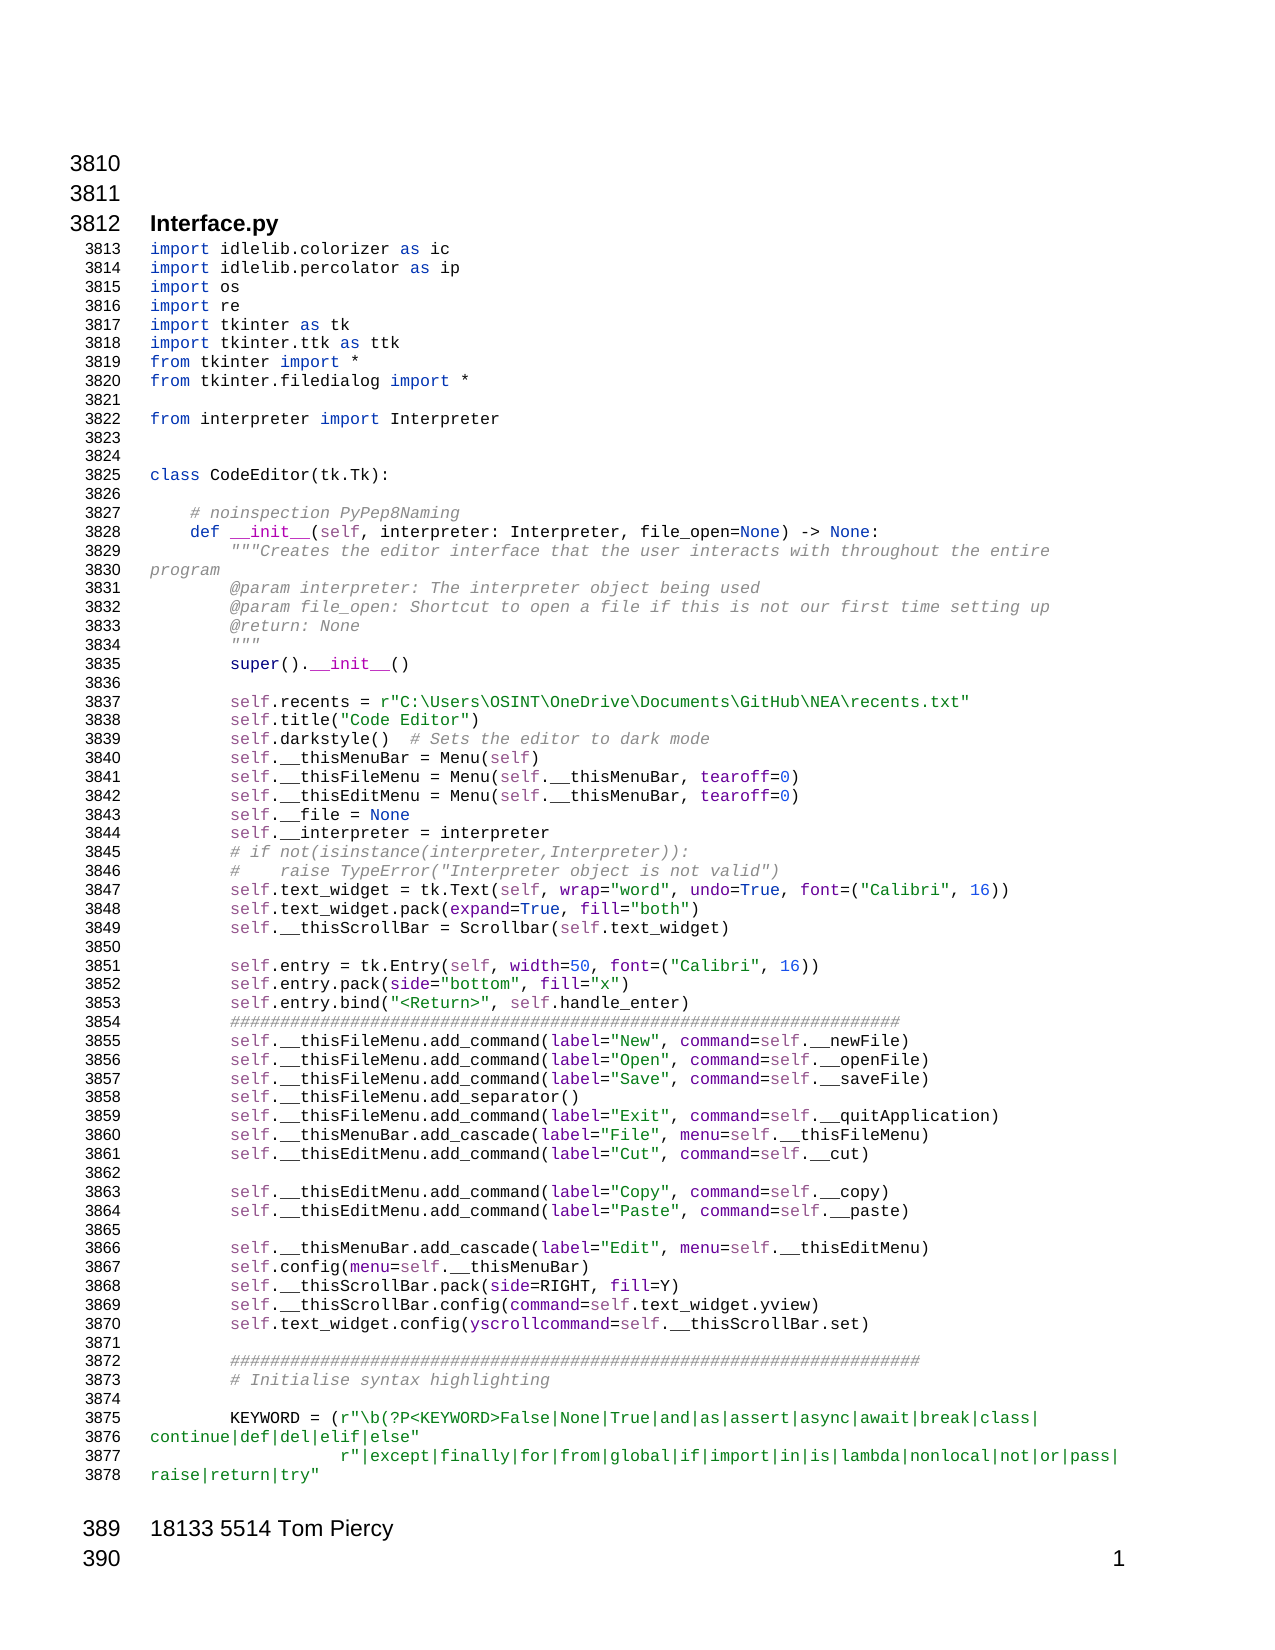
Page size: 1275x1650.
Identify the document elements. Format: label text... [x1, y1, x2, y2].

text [150, 241, 1125, 1485]
text Interface.py [150, 210, 1125, 237]
